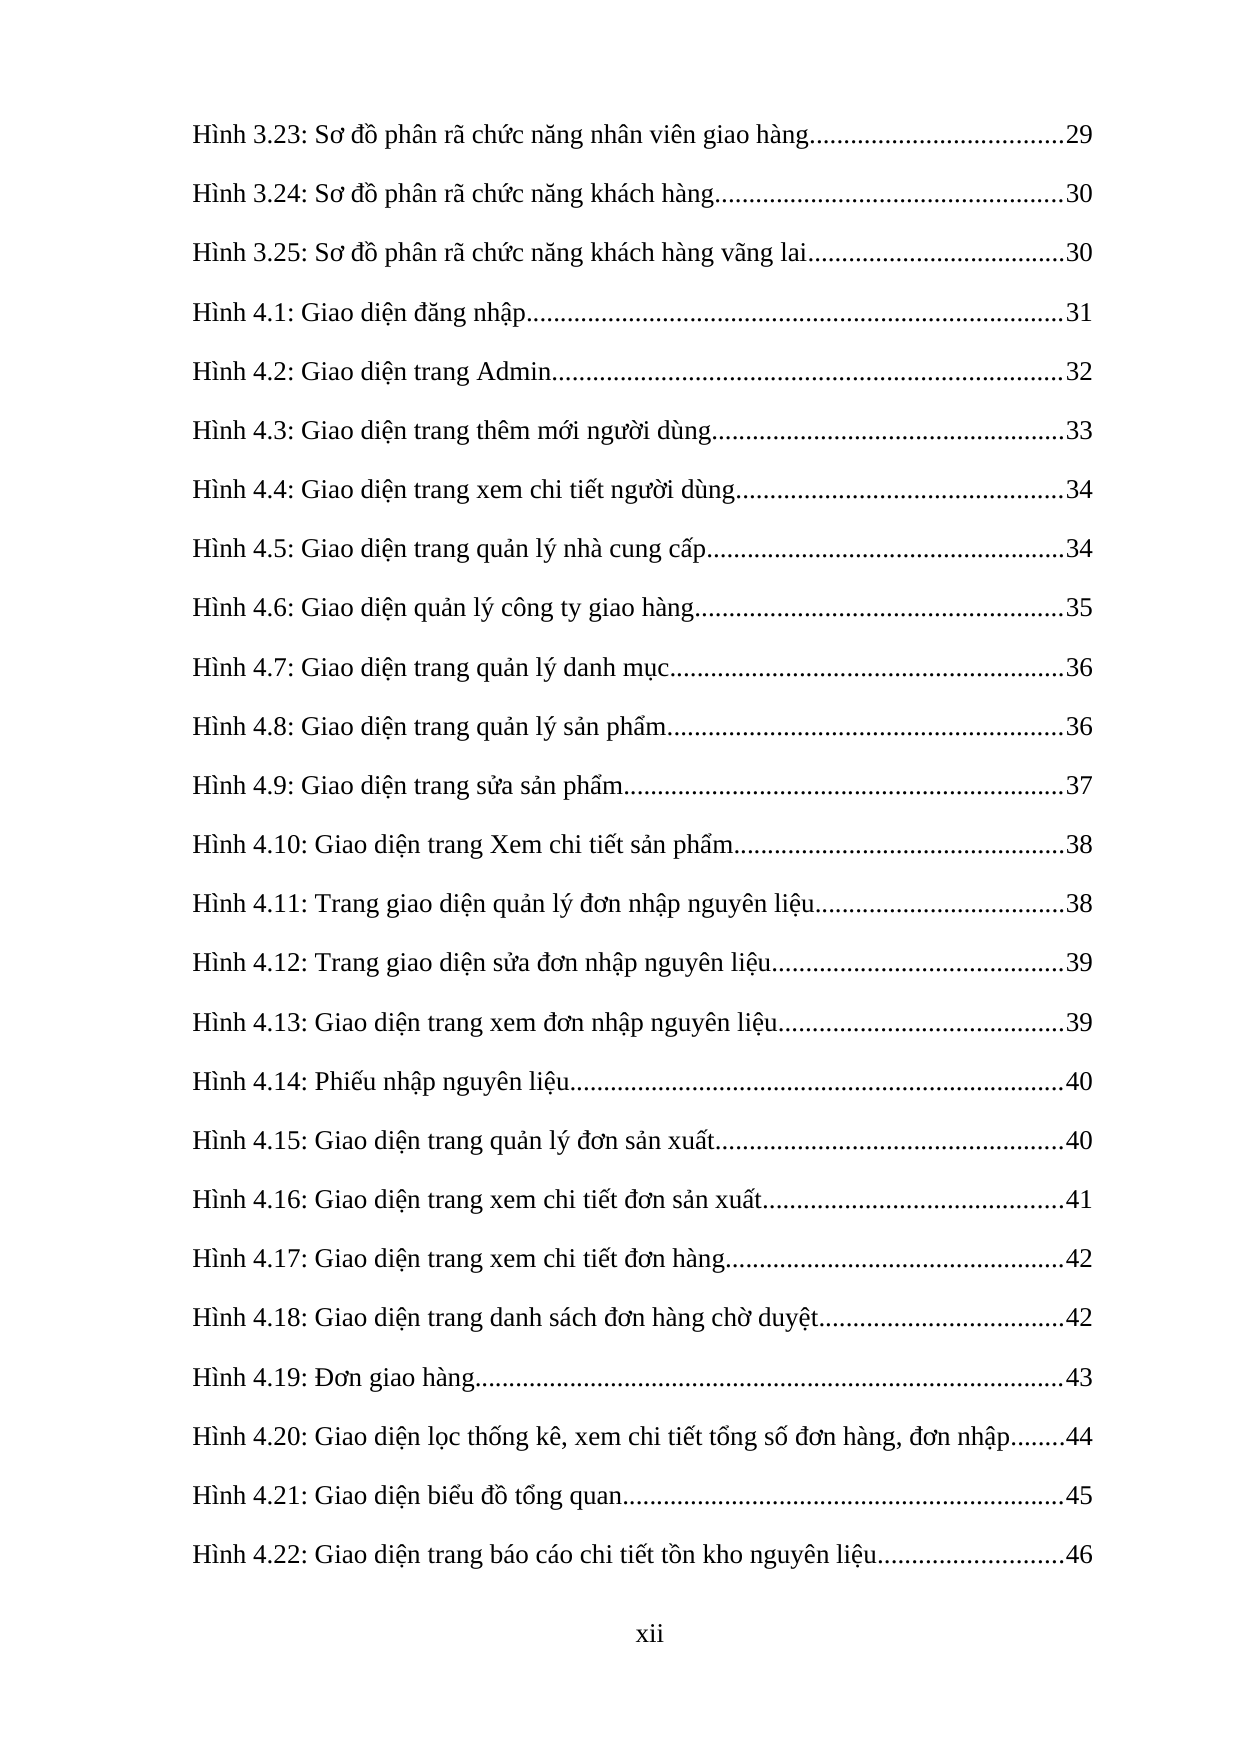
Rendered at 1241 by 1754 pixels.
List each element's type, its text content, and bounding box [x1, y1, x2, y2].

text Hình 4.16: Giao diện trang xem chi tiết đơn sản xuất 41 [192, 1183, 1166, 1214]
text Hình 4.12: Trang giao diện sửa đơn nhập nguyên liệu 39 [192, 946, 1166, 978]
text Hình 4.3: Giao diện trang thêm mới người dùng 33 [192, 414, 1166, 445]
text Hình 4.6: Giao diện quản lý công ty giao hàng 35 [192, 591, 1166, 623]
text Hình 4.19: Đơn giao hàng 43 [192, 1361, 1166, 1392]
text Hình 4.5: Giao diện trang quản lý nhà cung cấp 34 [192, 532, 1166, 563]
text Hình 4.4: Giao diện trang xem chi tiết người dùng 34 [192, 473, 1166, 504]
text Hình 4.9: Giao diện trang sửa sản phẩm 37 [192, 769, 1166, 800]
text Hình 4.13: Giao diện trang xem đơn nhập nguyên liệu 39 [192, 1006, 1166, 1037]
text Hình 4.22: Giao diện trang báo cáo chi tiết tồn kho nguyên liệu 46 [192, 1538, 1166, 1569]
text Hình 4.8: Giao diện trang quản lý sản phẩm 36 [192, 710, 1166, 741]
text Hình 3.23: Sơ đồ phân rã chức năng nhân viên giao hàng 29 [192, 118, 1166, 149]
text Hình 3.24: Sơ đồ phân rã chức năng khách hàng 30 [192, 177, 1166, 208]
text Hình 4.7: Giao diện trang quản lý danh mục 36 [192, 651, 1166, 682]
text Hình 4.20: Giao diện lọc thống kê, xem chi tiết tổng số đơn hàng, đơn nhập 44 [192, 1420, 1166, 1451]
text Hình 4.15: Giao diện trang quản lý đơn sản xuất 40 [192, 1124, 1166, 1155]
text Hình 4.1: Giao diện đăng nhập 31 [192, 296, 1166, 327]
text Hình 4.10: Giao diện trang Xem chi tiết sản phẩm 38 [192, 828, 1166, 859]
text Hình 4.2: Giao diện trang Admin 32 [192, 355, 1166, 386]
text Hình 4.11: Trang giao diện quản lý đơn nhập nguyên liệu 38 [192, 887, 1166, 918]
text Hình 4.17: Giao diện trang xem chi tiết đơn hàng 42 [192, 1242, 1166, 1273]
text Hình 3.25: Sơ đồ phân rã chức năng khách hàng vãng lai 30 [192, 236, 1166, 268]
text Hình 4.21: Giao diện biểu đồ tổng quan 45 [192, 1479, 1166, 1510]
text Hình 4.18: Giao diện trang danh sách đơn hàng chờ duyệt 42 [192, 1301, 1166, 1333]
text Hình 4.14: Phiếu nhập nguyên liệu 40 [192, 1065, 1166, 1096]
